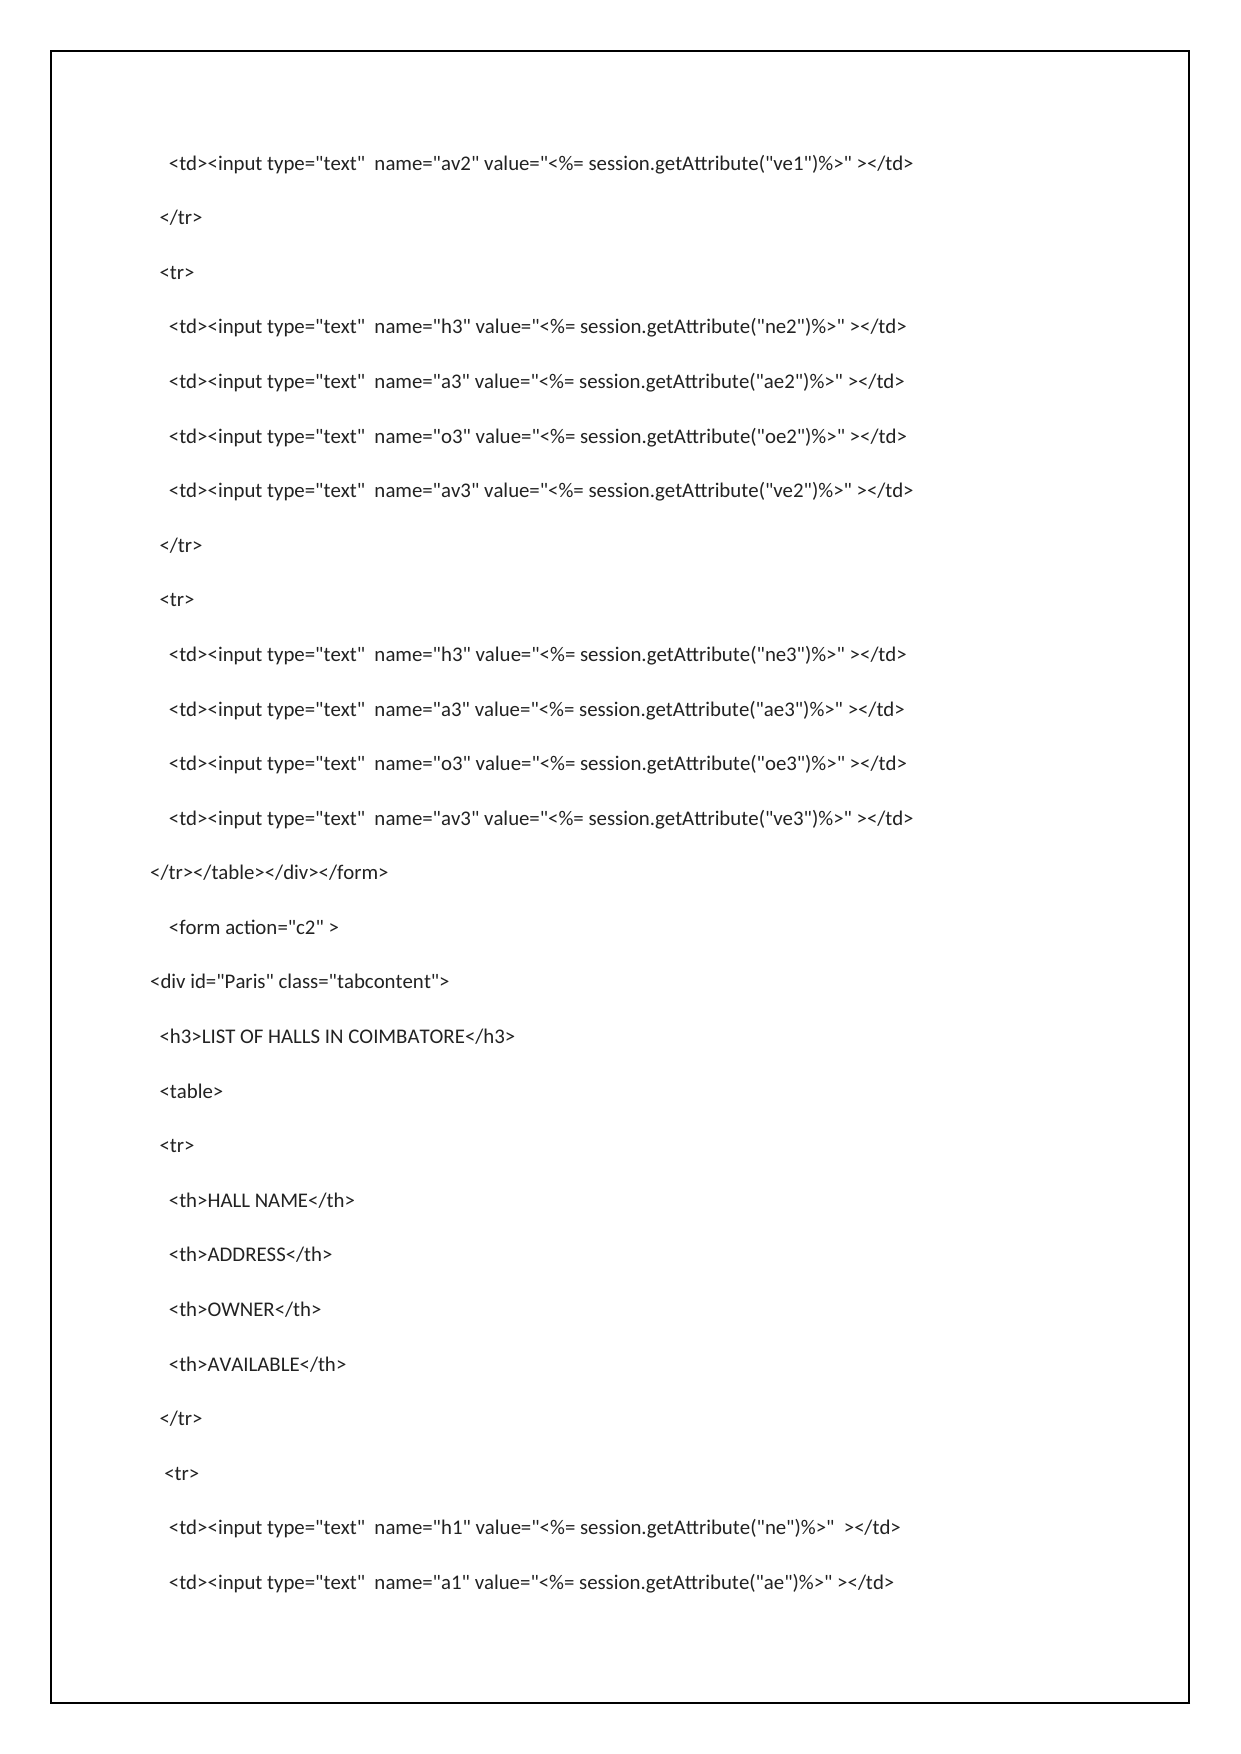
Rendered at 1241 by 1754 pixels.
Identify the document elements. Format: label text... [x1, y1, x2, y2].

text <td><input type="text" name="h1" value="<%= session.getAttribute("ne")%>" ></td> [150, 1514, 1090, 1540]
text <td><input type="text" name="o3" value="<%= session.getAttribute("oe2")%>" ></td> [150, 423, 1090, 448]
text <table> [150, 1078, 1090, 1103]
text <td><input type="text" name="h3" value="<%= session.getAttribute("ne3")%>" ></td> [150, 641, 1090, 667]
text <th>OWNER</th> [150, 1296, 1090, 1322]
text <th>ADDRESS</th> [150, 1242, 1090, 1267]
text <td><input type="text" name="a1" value="<%= session.getAttribute("ae")%>" ></td> [150, 1569, 1090, 1594]
text <th>HALL NAME</th> [150, 1187, 1090, 1212]
text </tr> [150, 1405, 1090, 1431]
text <tr> [150, 1132, 1090, 1158]
text <tr> [150, 259, 1090, 284]
text <h3>LIST OF HALLS IN COIMBATORE</h3> [150, 1023, 1090, 1049]
text <td><input type="text" name="o3" value="<%= session.getAttribute("oe3")%>" ></td> [150, 750, 1090, 776]
text </tr></table></div></form> [150, 859, 1090, 885]
text <td><input type="text" name="a3" value="<%= session.getAttribute("ae3")%>" ></td> [150, 696, 1090, 721]
text <div id="Paris" class="tabcontent"> [150, 969, 1090, 994]
text <tr> [150, 1460, 1090, 1485]
text <form action="c2" > [150, 914, 1090, 939]
text <th>AVAILABLE</th> [150, 1351, 1090, 1376]
text <tr> [150, 587, 1090, 612]
text <td><input type="text" name="av3" value="<%= session.getAttribute("ve3")%>" ></td> [150, 805, 1090, 830]
text <td><input type="text" name="av2" value="<%= session.getAttribute("ve1")%>" ></td> [150, 150, 1090, 175]
text </tr> [150, 532, 1090, 557]
text <td><input type="text" name="a3" value="<%= session.getAttribute("ae2")%>" ></td> [150, 368, 1090, 394]
text <td><input type="text" name="h3" value="<%= session.getAttribute("ne2")%>" ></td> [150, 314, 1090, 339]
text </tr> [150, 204, 1090, 230]
text <td><input type="text" name="av3" value="<%= session.getAttribute("ve2")%>" ></td> [150, 477, 1090, 503]
